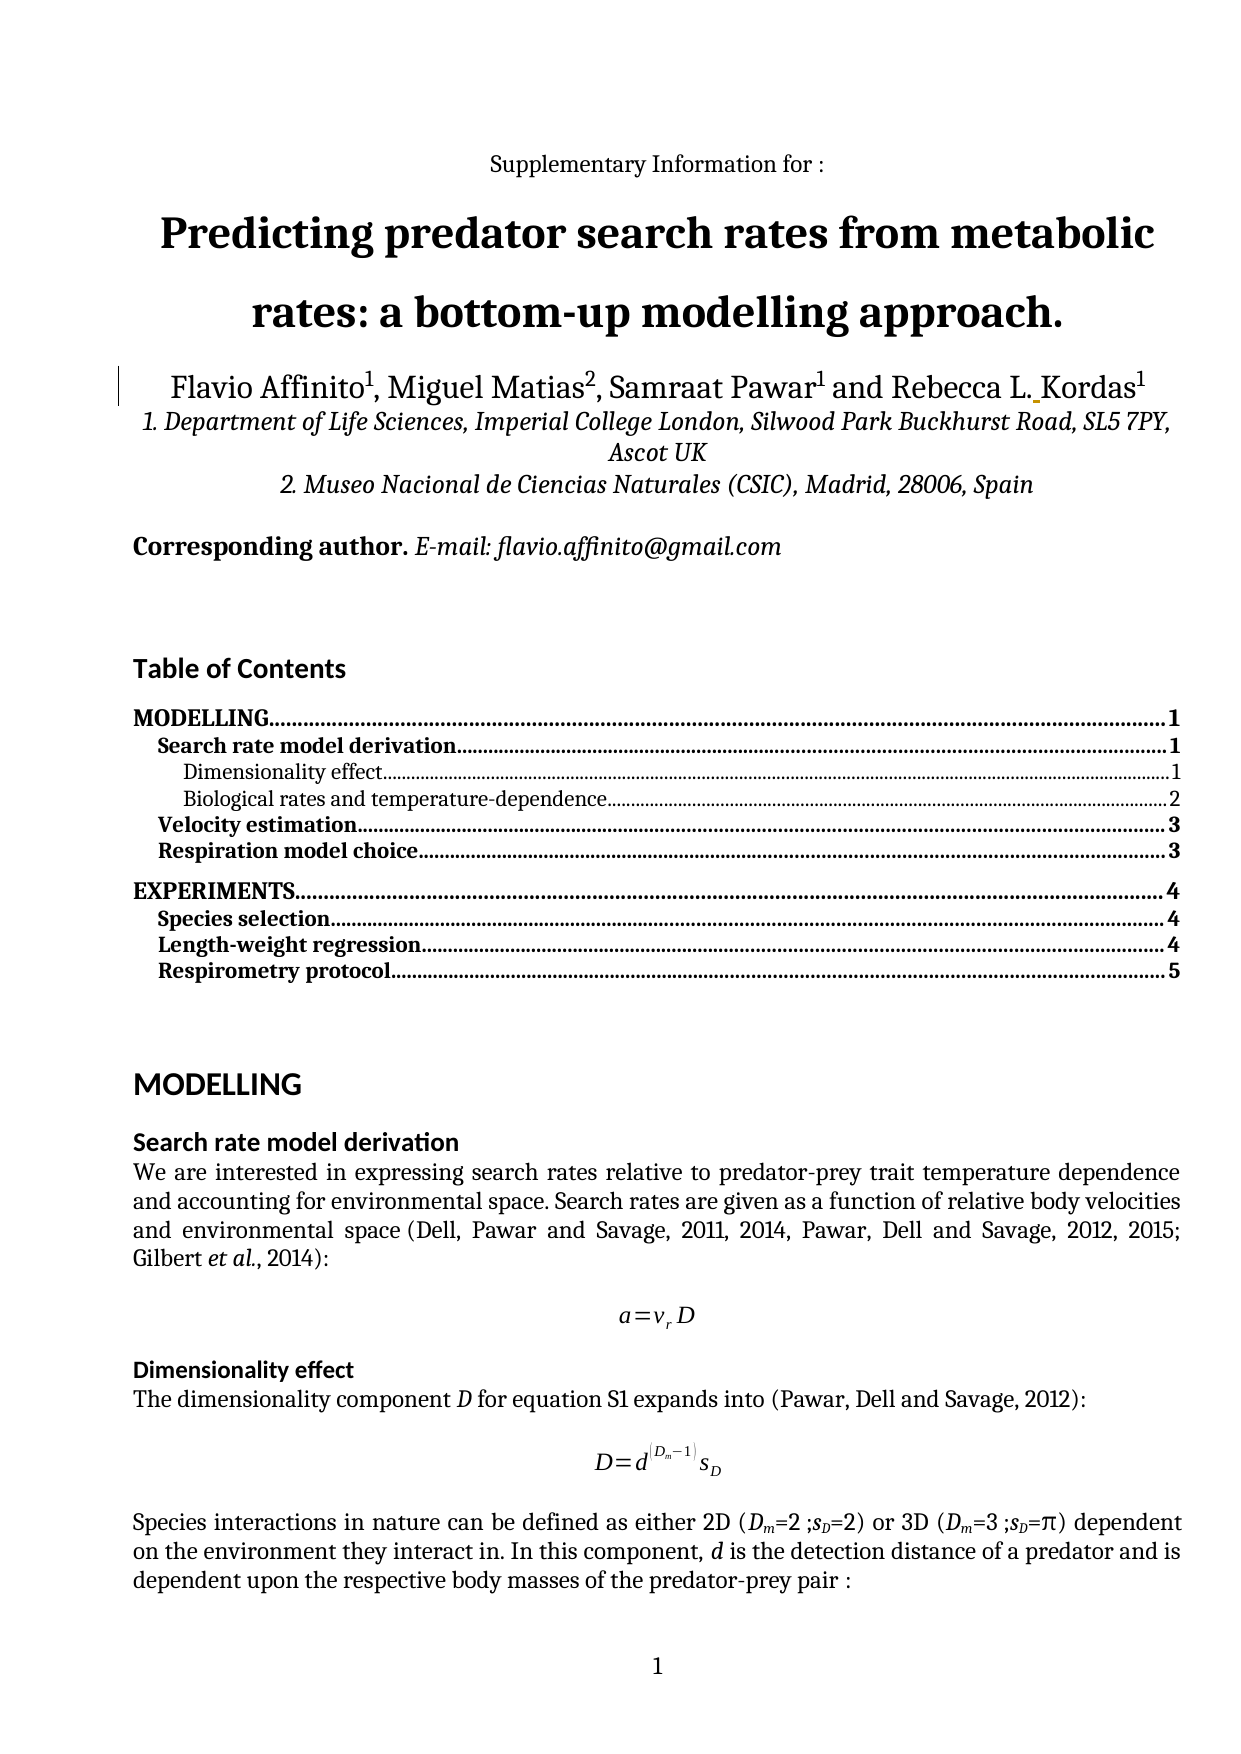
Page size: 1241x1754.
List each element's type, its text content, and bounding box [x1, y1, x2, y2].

text 2. Museo Nacional de Ciencias Naturales (CSIC), Madrid, 28006, Spain [133, 469, 1182, 500]
subtitle Search rate model derivation [133, 1125, 1182, 1158]
text Supplementary Information for : [133, 150, 1182, 179]
text The dimensionality component D for equation S1 expands into (Pawar, Dell and Savage, 2012): [133, 1384, 1182, 1413]
text Predicting predator search rates from metabolic rates: a bottom-up modelling approach. [133, 207, 1182, 339]
subtitle MODELLING [133, 1063, 1182, 1104]
text Flavio Affinito1, Miguel Matias2, Samraat Pawar1 and Rebecca L.Kordas1 [133, 366, 1182, 406]
text We are interested in expressing search rates relative to predator-prey trait temperature dependence and accounting for environmental space. Search rates are given as a function of relative body velocities and environmental space (Dell, Pawar and Savage, 2011, 2014, Pawar, Dell and Savage, 2012, 2015; Gilbert et al., 2014): [133, 1158, 1182, 1273]
subtitle Dimensionality effect [133, 1354, 1182, 1384]
text Species interactions in nature can be defined as either 2D (Dm=2 ;sD=2) or 3D (Dm=3 ;sD=π) dependent on the environment they interact in. In this component, d is the detection distance of a predator and is dependent upon the respective body masses of the predator-prey pair : [133, 1508, 1182, 1594]
text 1. Department of Life Sciences, Imperial College London, Silwood Park Buckhurst Road, SL5 7PY, Ascot UK [133, 406, 1182, 469]
text Corresponding author. E-mail: flavio.affinito@gmail.com [133, 531, 1182, 562]
